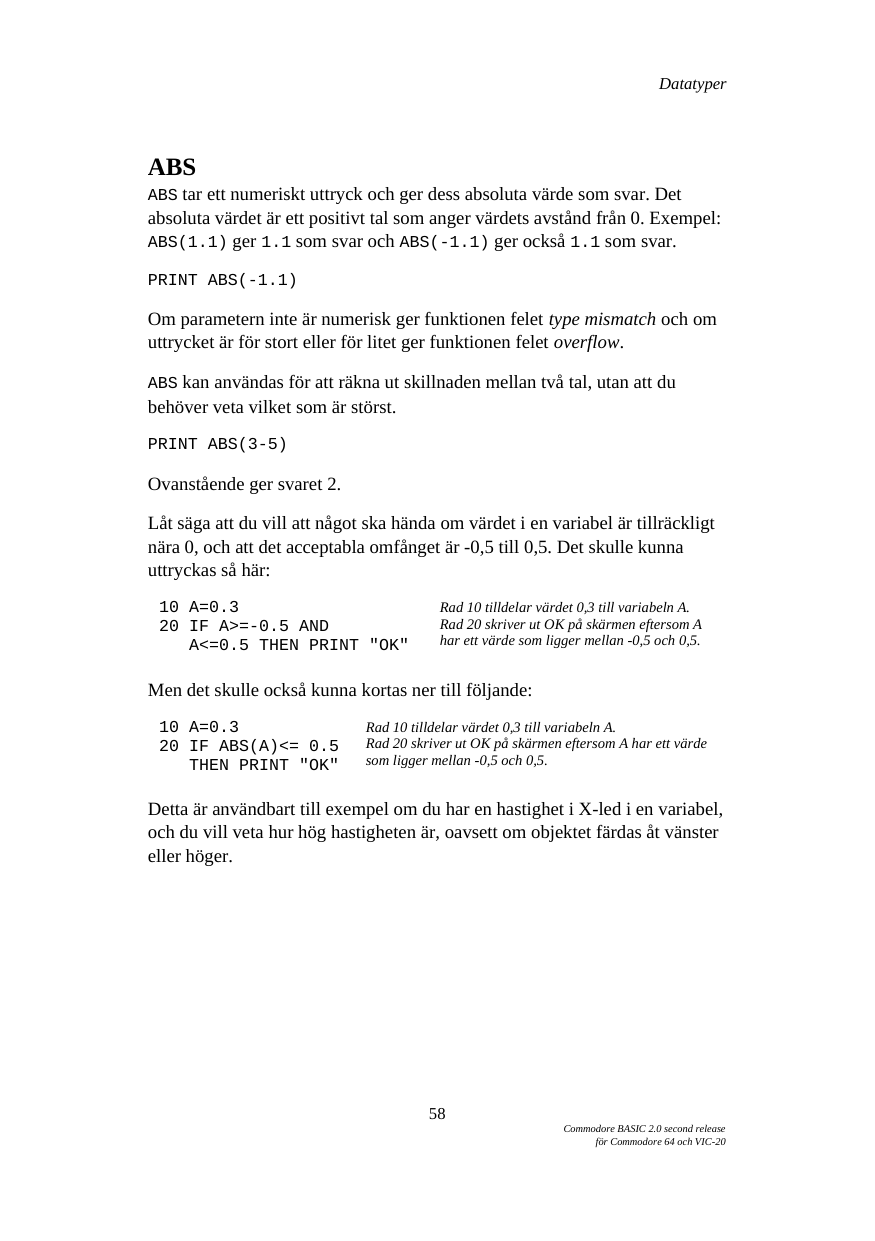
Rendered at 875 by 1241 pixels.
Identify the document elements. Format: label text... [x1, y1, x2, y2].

text Men det skulle också kunna kortas ner till följande: [148, 655, 726, 700]
text Om parametern inte är numerisk ger funktionen felet type mismatch och om uttrycket är för stort eller för litet ger funktionen felet overflow. [148, 308, 726, 353]
subtitle ABS [148, 152, 726, 181]
text ABS tar ett numeriskt uttryck och ger dess absoluta värde som svar. Det absoluta värdet är ett positivt tal som anger värdets avstånd från 0. Exempel: ABS(1.1) ger 1.1 som svar och ABS(-1.1) ger också 1.1 som svar. [148, 183, 726, 253]
text PRINT ABS(-1.1) [148, 271, 726, 290]
table_header Rad 10 tilldelar värdet 0,3 till variabeln A. Rad 20 skriver ut OK på skärmen eftersom A har ett värde som ligger mellan -0,5 och 0,5. [428, 599, 726, 655]
table_header 10 A=0.3 20 IF A>=-0.5 AND A<=0.5 THEN PRINT "OK" [148, 599, 428, 655]
text Ovanstående ger svaret 2. [148, 472, 726, 494]
text Detta är användbart till exempel om du har en hastighet i X-led i en variabel, och du vill veta hur hög hastigheten är, oavsett om objektet färdas åt vänster eller höger. [148, 775, 726, 866]
table_header 10 A=0.3 20 IF ABS(A)<= 0.5 THEN PRINT "OK" [148, 718, 354, 775]
table_header Rad 10 tilldelar värdet 0,3 till variabeln A. Rad 20 skriver ut OK på skärmen eftersom A har ett värde som ligger mellan -0,5 och 0,5. [354, 718, 726, 775]
text PRINT ABS(3-5) [148, 435, 726, 454]
text ABS kan användas för att räkna ut skillnaden mellan två tal, utan att du behöver veta vilket som är störst. [148, 371, 726, 417]
text Låt säga att du vill att något ska hända om värdet i en variabel är tillräckligt nära 0, och att det acceptabla omfånget är -0,5 till 0,5. Det skulle kunna uttryckas så här: [148, 512, 726, 580]
